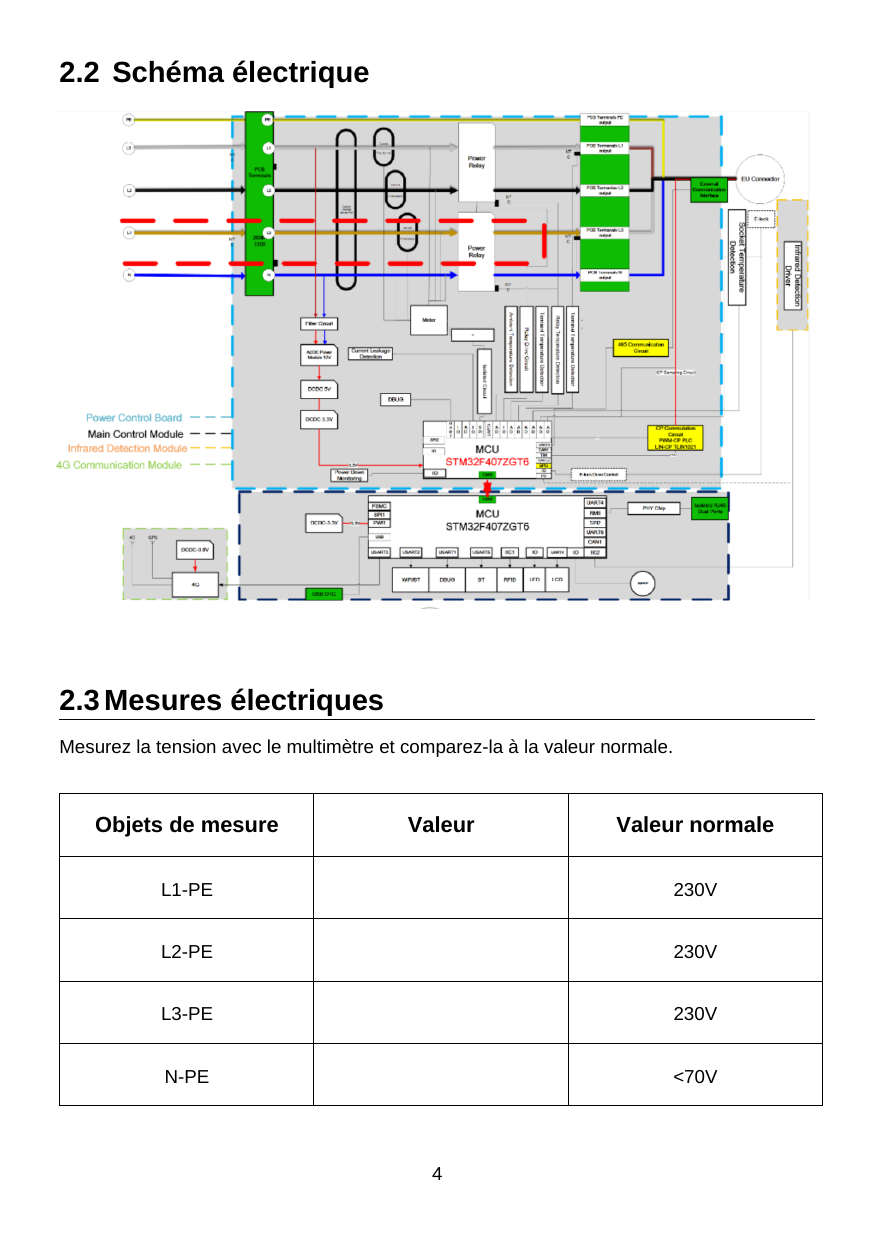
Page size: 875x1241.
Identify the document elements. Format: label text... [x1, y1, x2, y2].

text Mesures électriques [59, 687, 815, 719]
table_cell 230V [569, 857, 822, 918]
table_cell L3-PE [60, 982, 313, 1043]
table_header Valeur normale [569, 794, 822, 856]
table_cell N-PE [60, 1044, 313, 1105]
table_cell [314, 1044, 568, 1105]
table_cell [314, 919, 568, 981]
text Mesurez la tension avec le multimètre et comparez-la à la valeur normale. [59, 732, 815, 757]
table_header Objets de mesure [60, 794, 313, 856]
table_cell L2-PE [60, 919, 313, 981]
table_header Valeur [314, 794, 568, 856]
table_cell 230V [569, 982, 822, 1043]
table_cell <70V [569, 1044, 822, 1105]
table_cell [314, 857, 568, 918]
picture [53, 111, 810, 609]
table_cell [314, 982, 568, 1043]
table_cell L1-PE [60, 857, 313, 918]
text Schéma électrique [59, 59, 815, 88]
table_cell 230V [569, 919, 822, 981]
